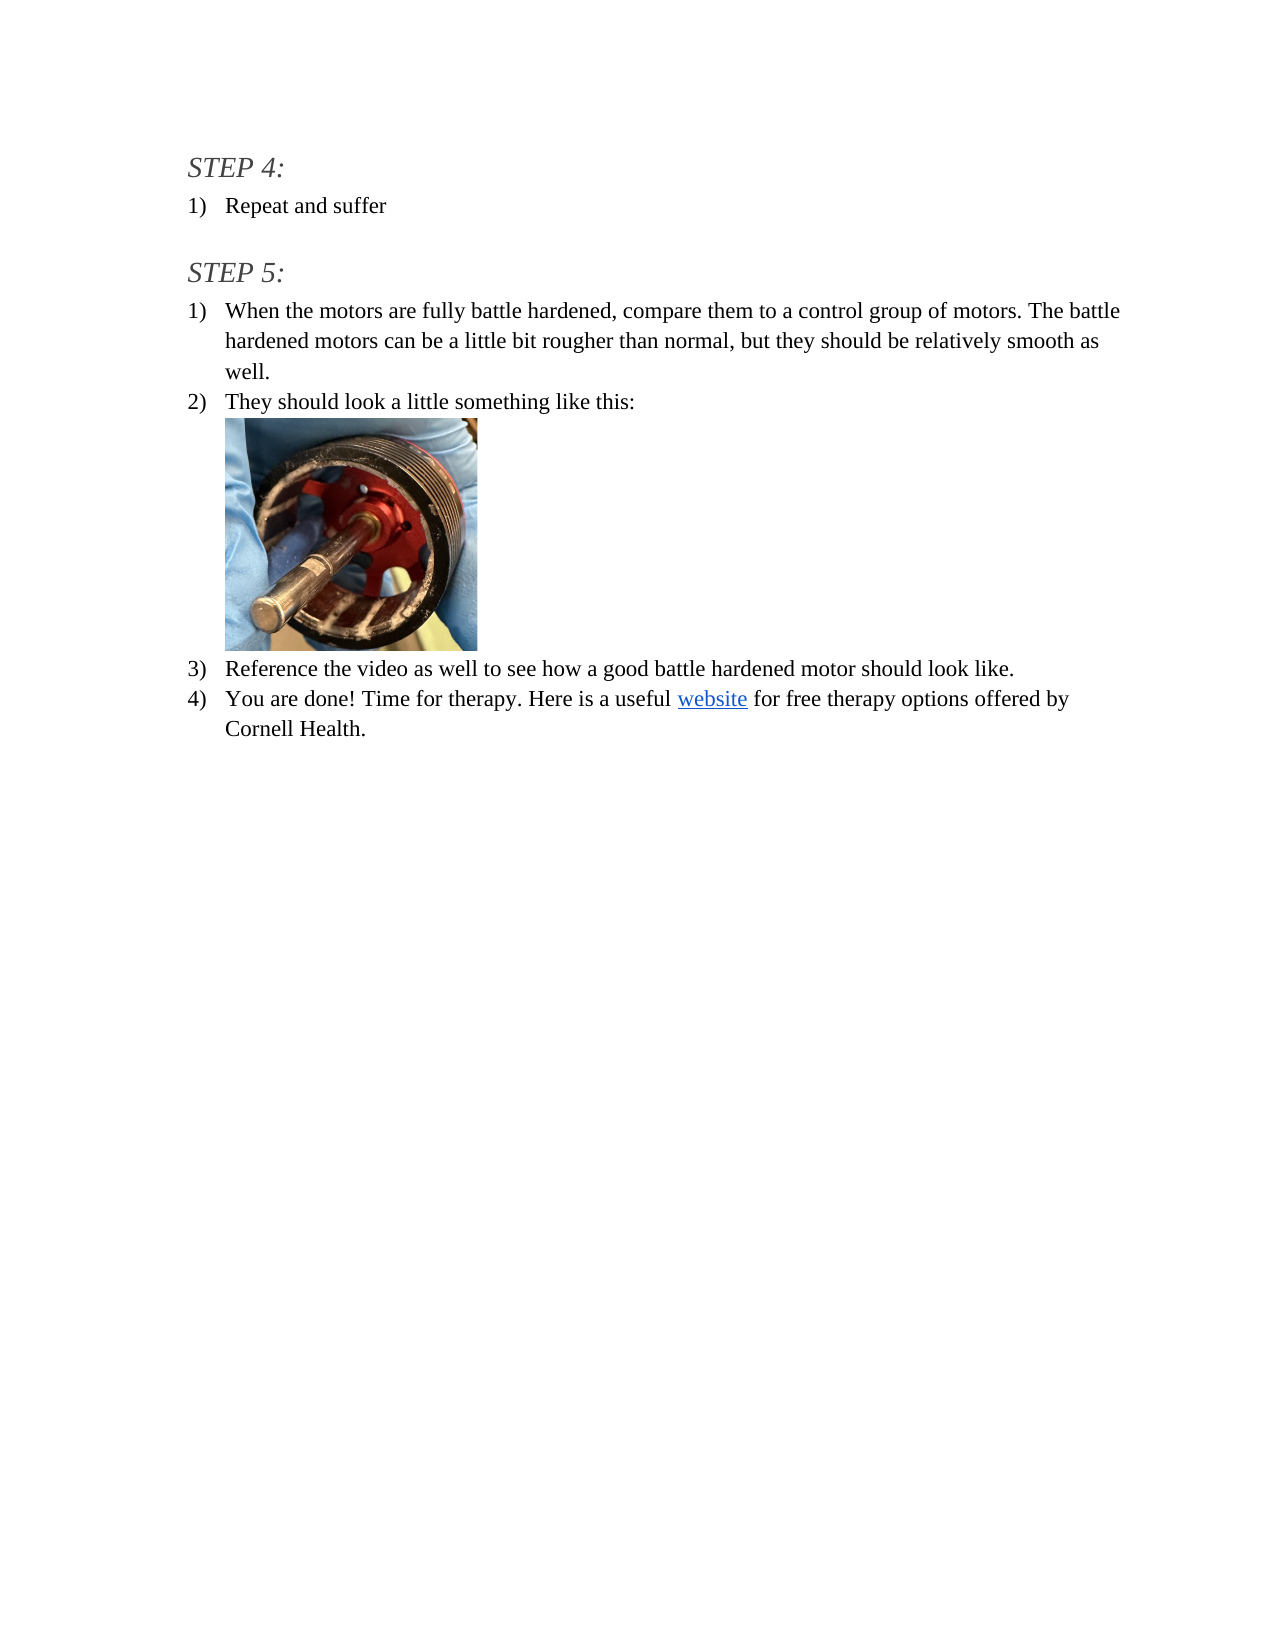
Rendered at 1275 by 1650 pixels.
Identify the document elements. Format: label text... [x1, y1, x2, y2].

picture [225, 418, 478, 651]
list Repeat and suffer [187, 192, 1125, 218]
subtitle STEP 4: [187, 150, 1125, 183]
list When the motors are fully battle hardened, compare them to a control group of motors. The battle hardened motors can be a little bit rougher than normal, but they should be relatively smooth as well. [187, 297, 1125, 384]
list You are done! Time for therapy. Here is a useful website for free therapy options offered by Cornell Health. [187, 685, 1125, 741]
list They should look a little something like this: [187, 388, 1125, 414]
list Reference the video as well to see how a good battle hardened motor should look like. [187, 655, 1125, 681]
subtitle STEP 5: [187, 255, 1125, 289]
